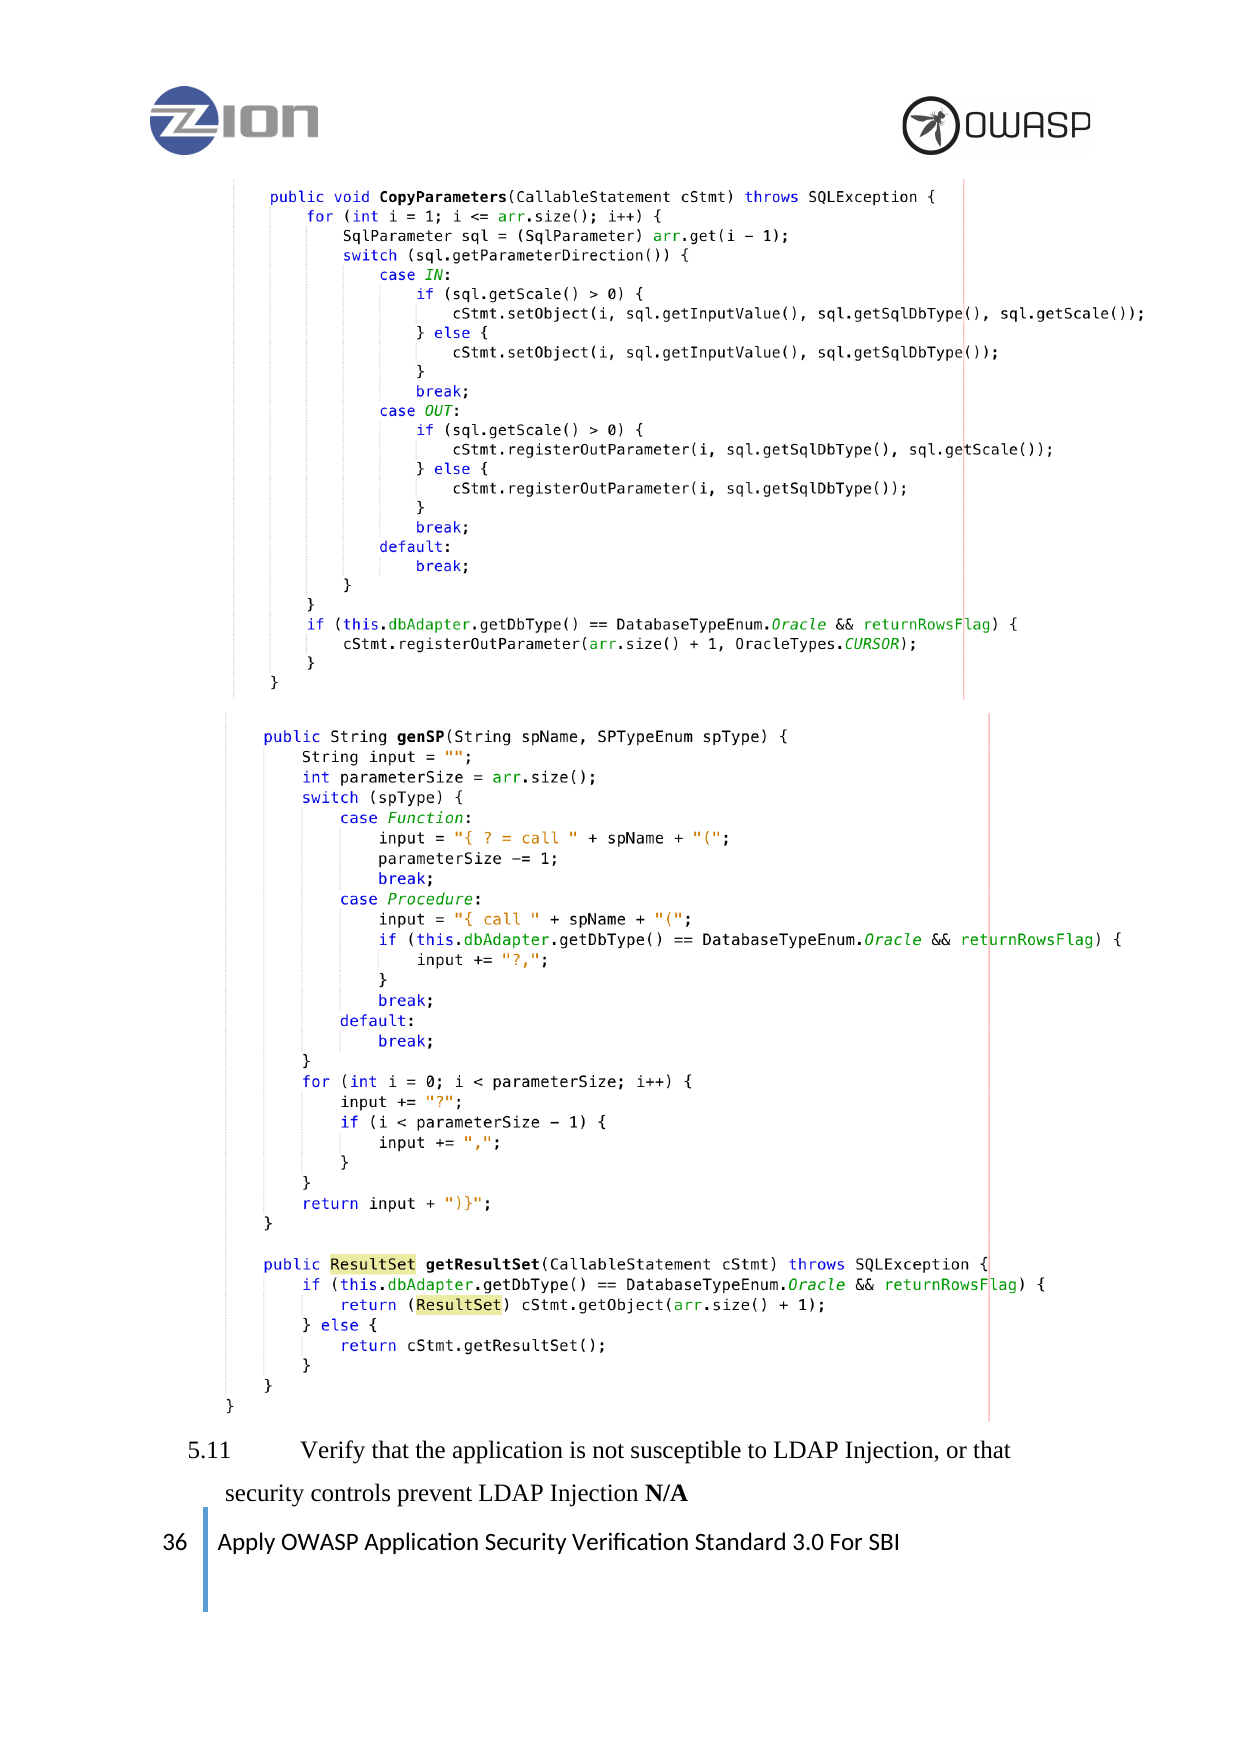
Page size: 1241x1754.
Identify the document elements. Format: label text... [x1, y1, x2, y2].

picture [150, 86, 318, 155]
picture [225, 713, 1165, 1421]
picture [902, 96, 1091, 155]
picture [225, 179, 1165, 700]
list Verify that the application is not susceptible to LDAP Injection, or that security controls prevent LDAP Injection N/A [187, 1435, 1090, 1507]
